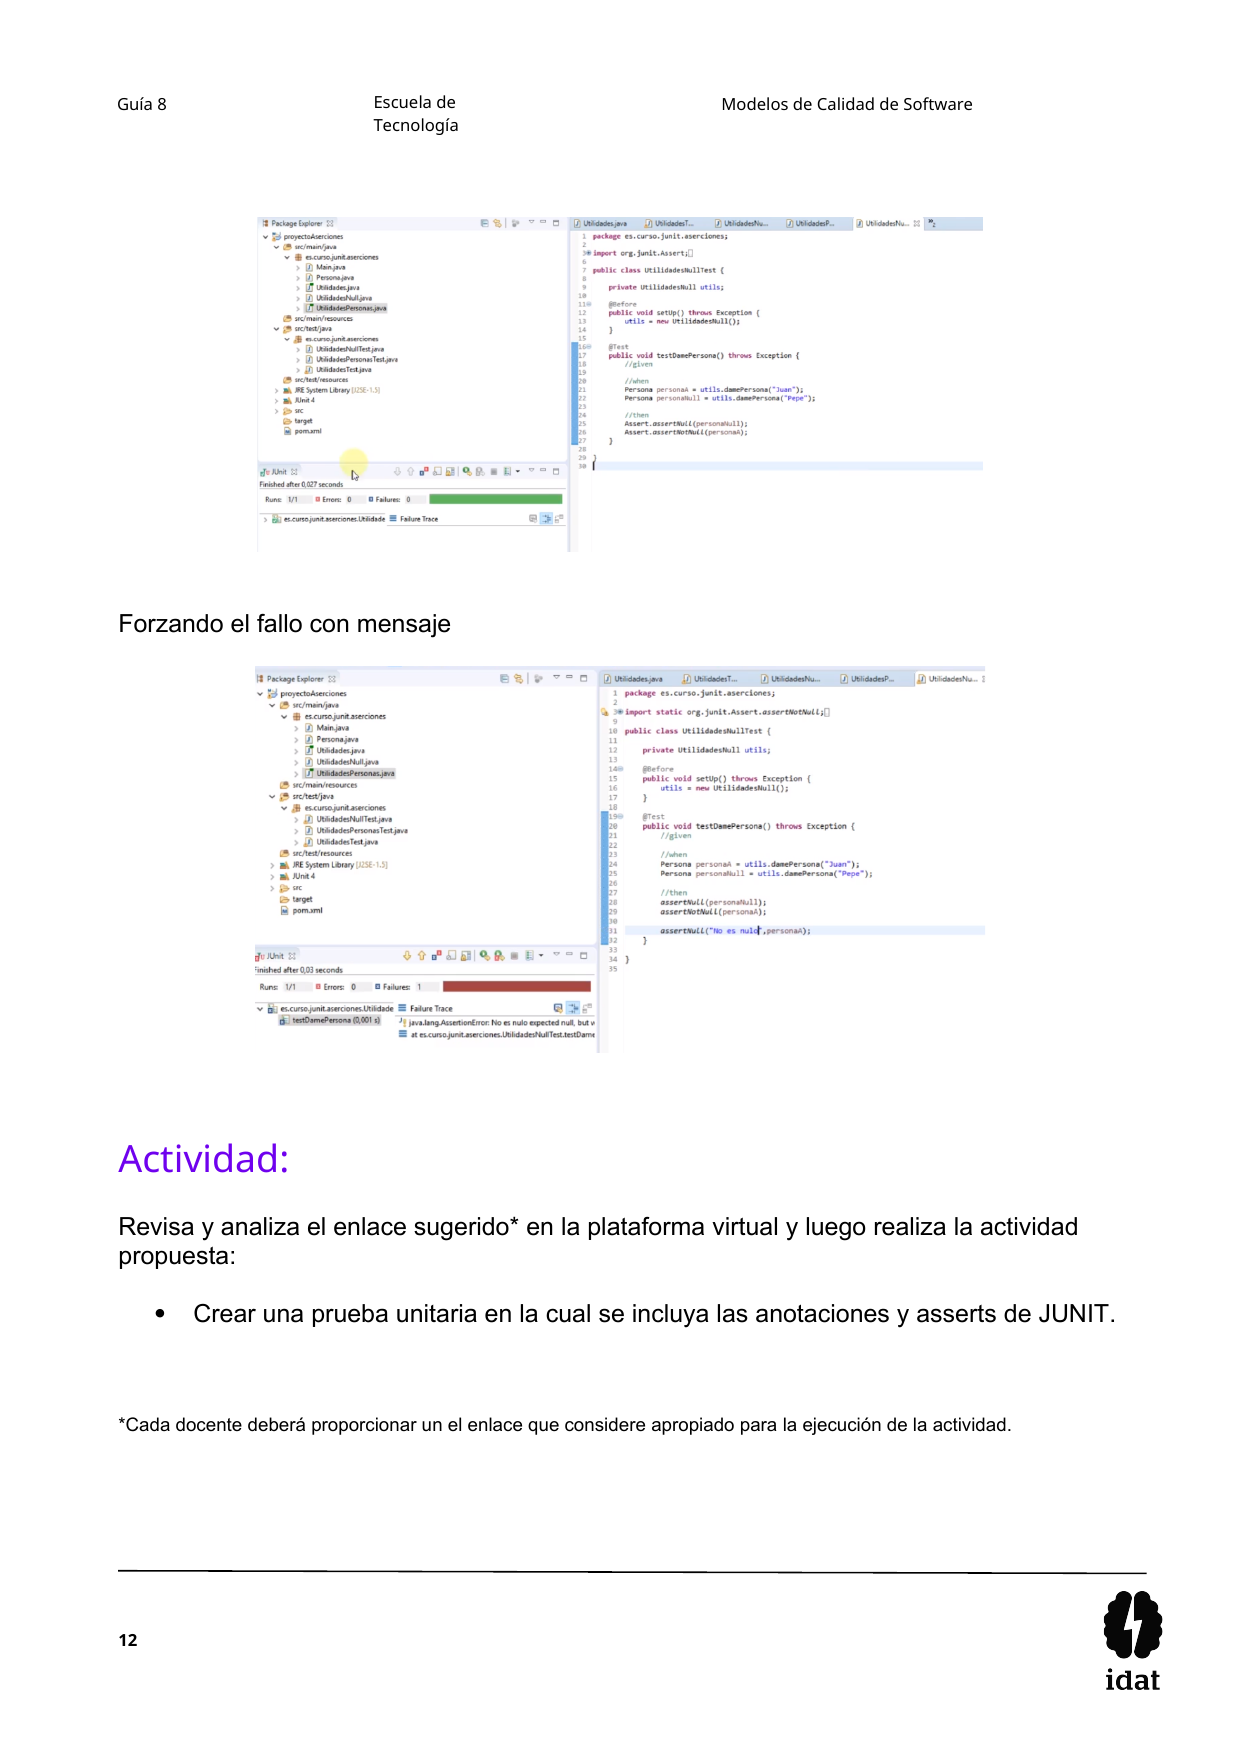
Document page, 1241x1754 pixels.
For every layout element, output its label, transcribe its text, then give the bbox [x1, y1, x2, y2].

picture [255, 666, 986, 1053]
picture [257, 217, 983, 552]
text Forzando el fallo con mensaje [118, 609, 1122, 638]
picture [1103, 1591, 1163, 1690]
list Crear una prueba unitaria en la cual se incluya las anotaciones y asserts de JUNIT. [156, 1298, 1122, 1327]
text Actividad: [118, 1132, 1122, 1183]
text *Cada docente deberá proporcionar un el enlace que considere apropiado para la ejecución de la actividad. [118, 1414, 1122, 1435]
text Revisa y analiza el enlace sugerido* en la plataforma virtual y luego realiza la actividad [118, 1212, 1122, 1241]
text propuesta: [118, 1241, 1122, 1270]
